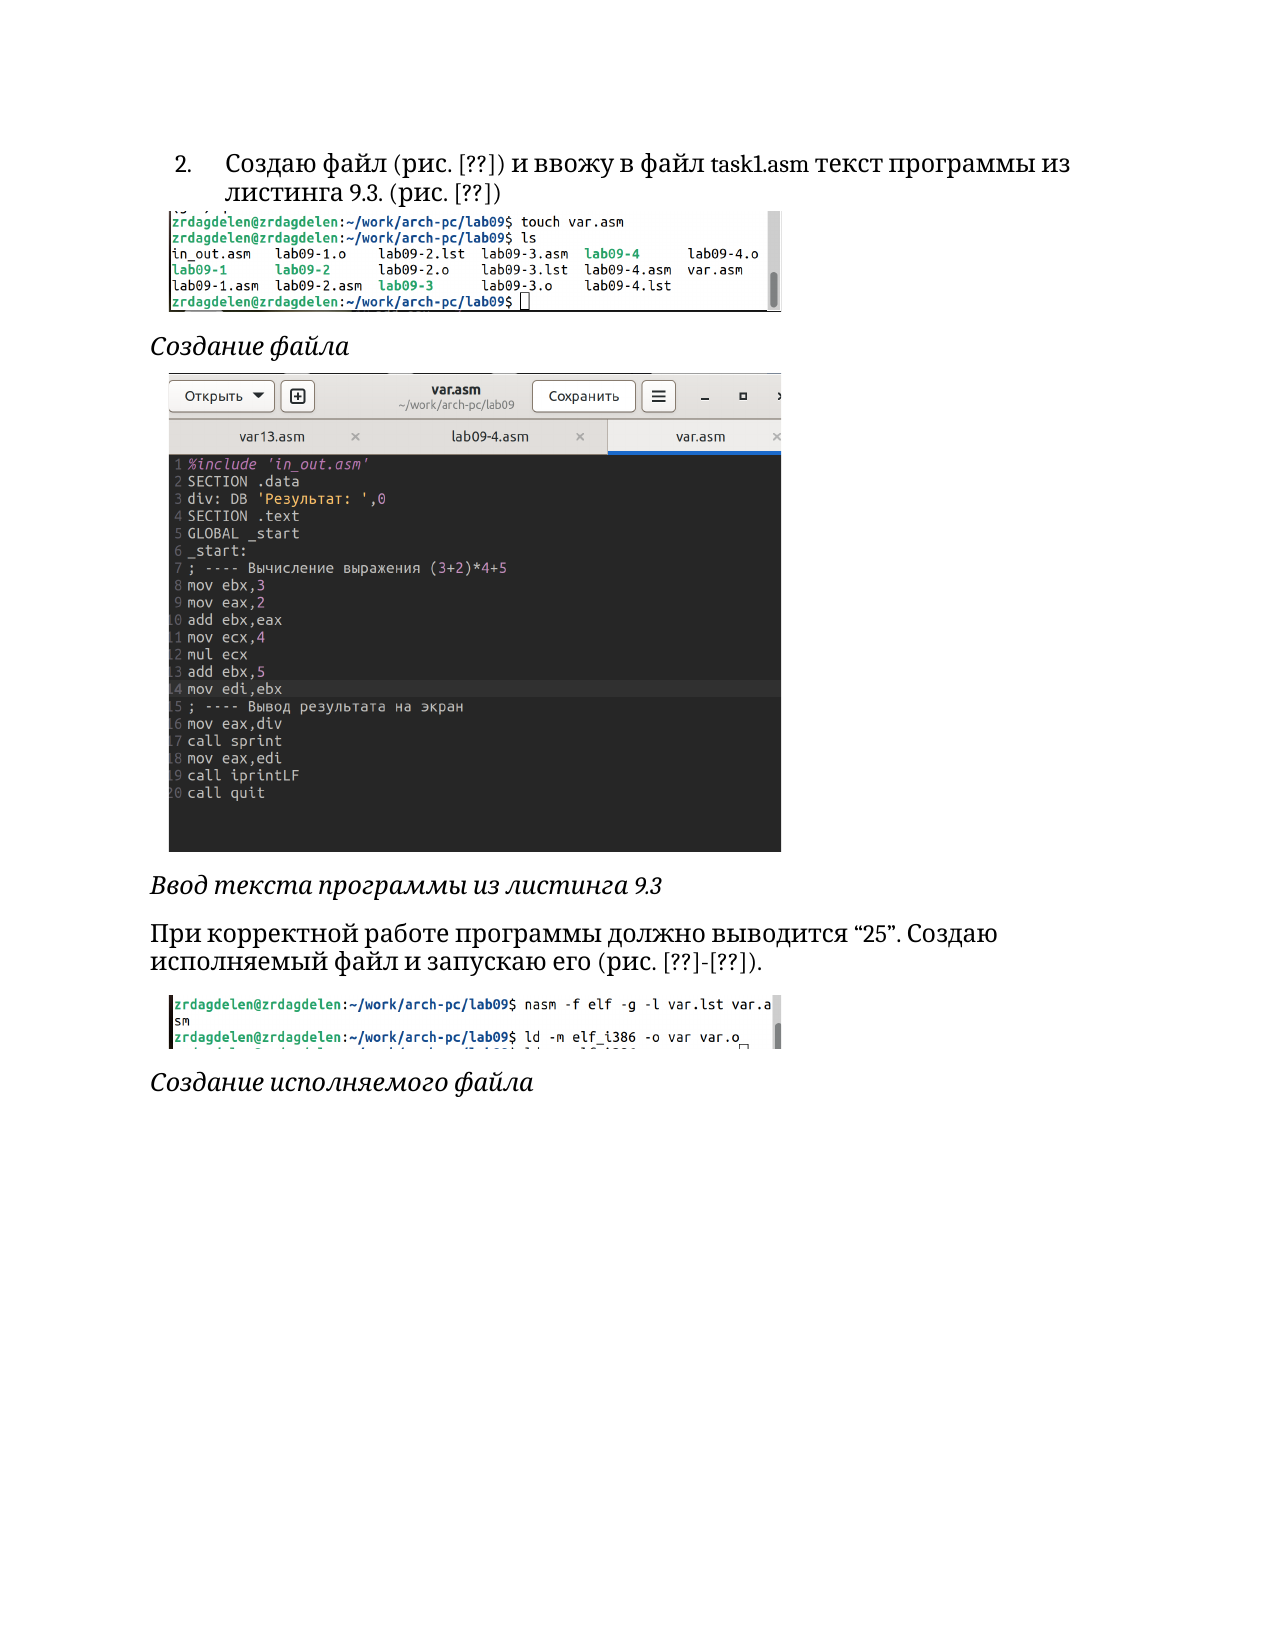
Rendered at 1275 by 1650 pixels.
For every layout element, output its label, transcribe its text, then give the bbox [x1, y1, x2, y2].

text При корректной работе программы должно выводится “25”. Создаю исполняемый файл и запускаю его (рис. [??]-[??]). [150, 919, 1125, 977]
picture [168, 995, 782, 1049]
text Создание исполняемого файла [150, 1069, 1125, 1098]
picture [168, 211, 782, 312]
text Ввод текста программы из листинга 9.3 [150, 872, 1125, 901]
list Создаю файл (рис. [??]) и ввожу в файл task1.asm текст программы из листинга 9.3. (рис. [??]) [175, 150, 1125, 207]
picture [168, 373, 782, 852]
text Создание файла [150, 332, 1125, 361]
